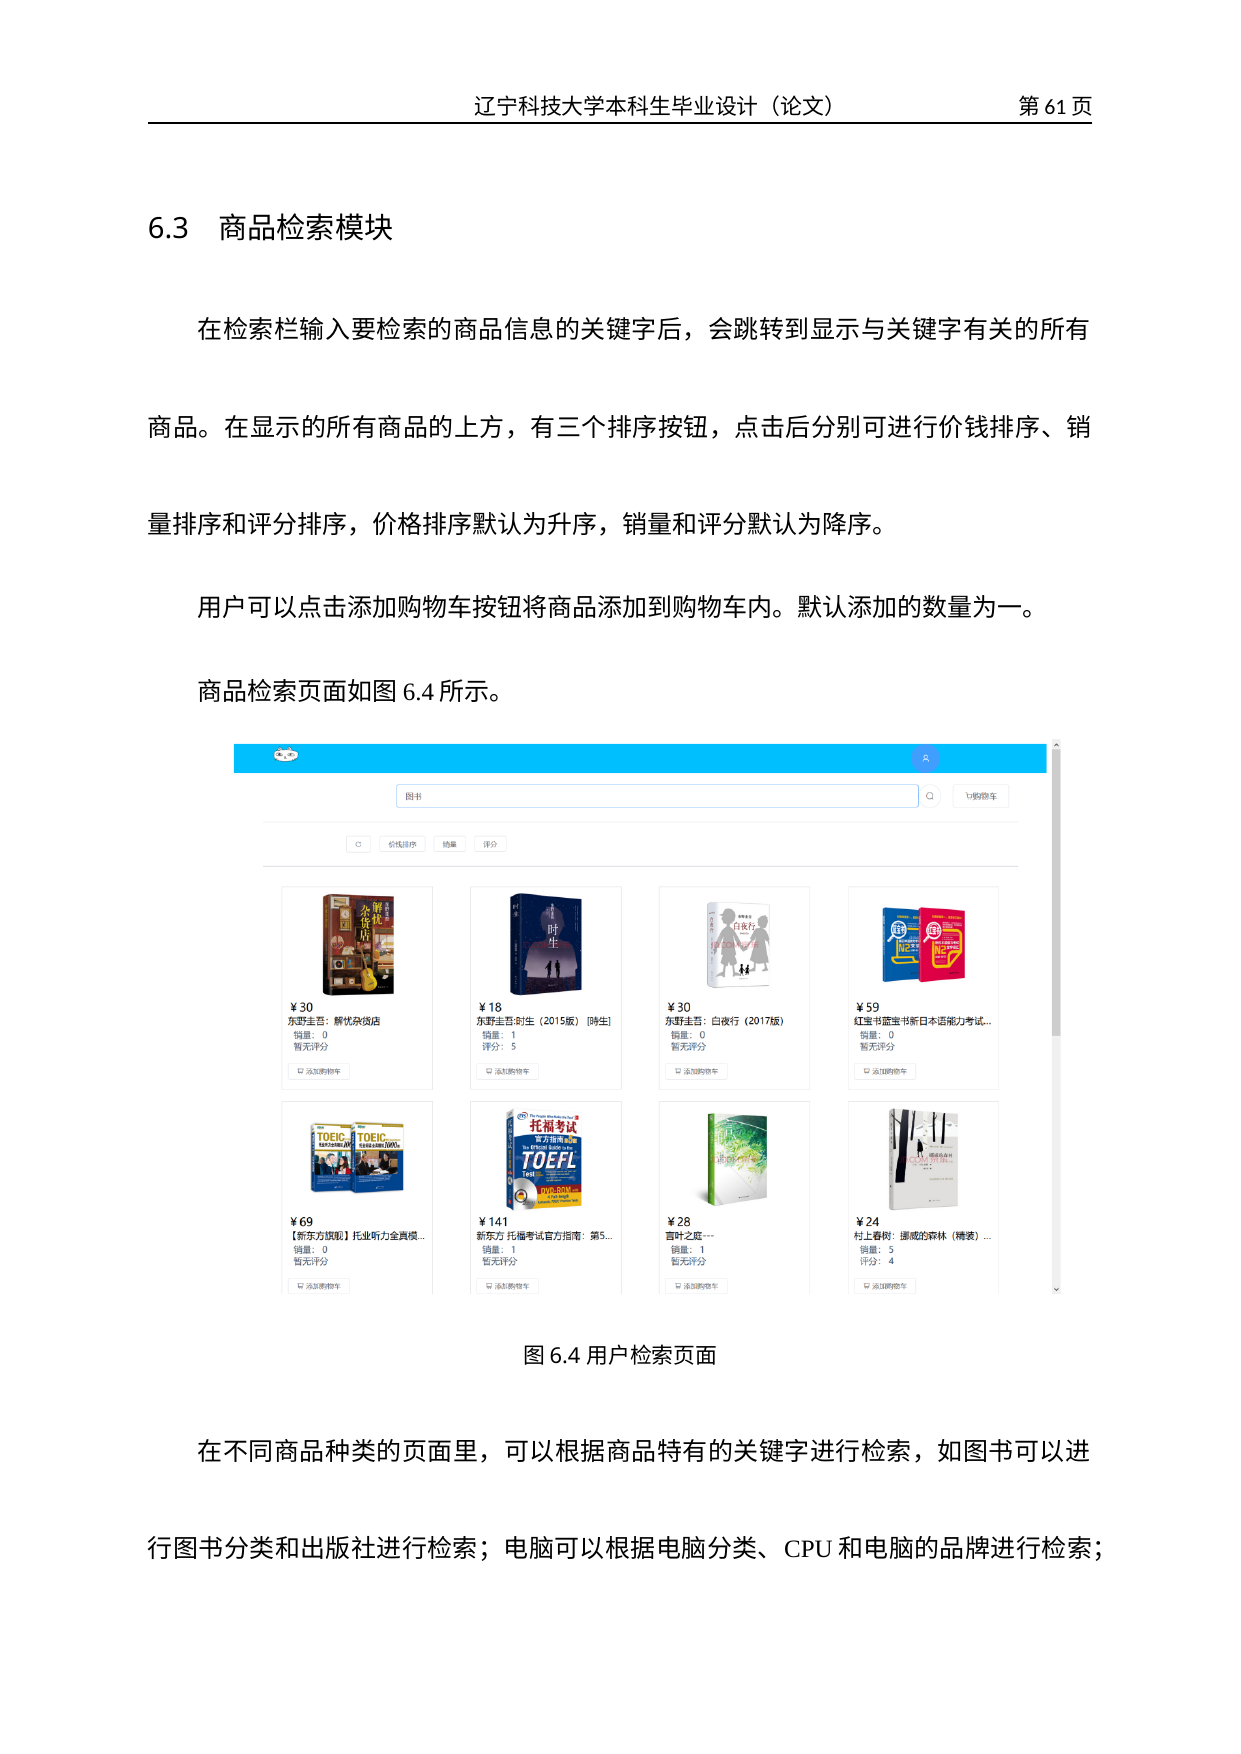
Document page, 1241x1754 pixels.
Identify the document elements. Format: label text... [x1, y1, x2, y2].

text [148, 1417, 1092, 1579]
text 商品检索页面如图6.4所示。 [148, 657, 1092, 722]
text 图6.4 用户检索页面 [148, 1337, 1092, 1370]
text 在检索栏输入要检索的商品信息的关键字后，会跳转到显示与关键字有关的所有商品。在显示的所有商品的上方，有三个排序按钮，点击后分别可进行价钱排序、销量排序和评分排序，价格排序默认为升序，销量和评分默认为降序。 [148, 295, 1092, 555]
picture [229, 739, 1061, 1294]
text 用户可以点击添加购物车按钮将商品添加到购物车内。默认添加的数量为一。 [148, 573, 1092, 638]
subtitle 商品检索模块 [148, 193, 1092, 258]
